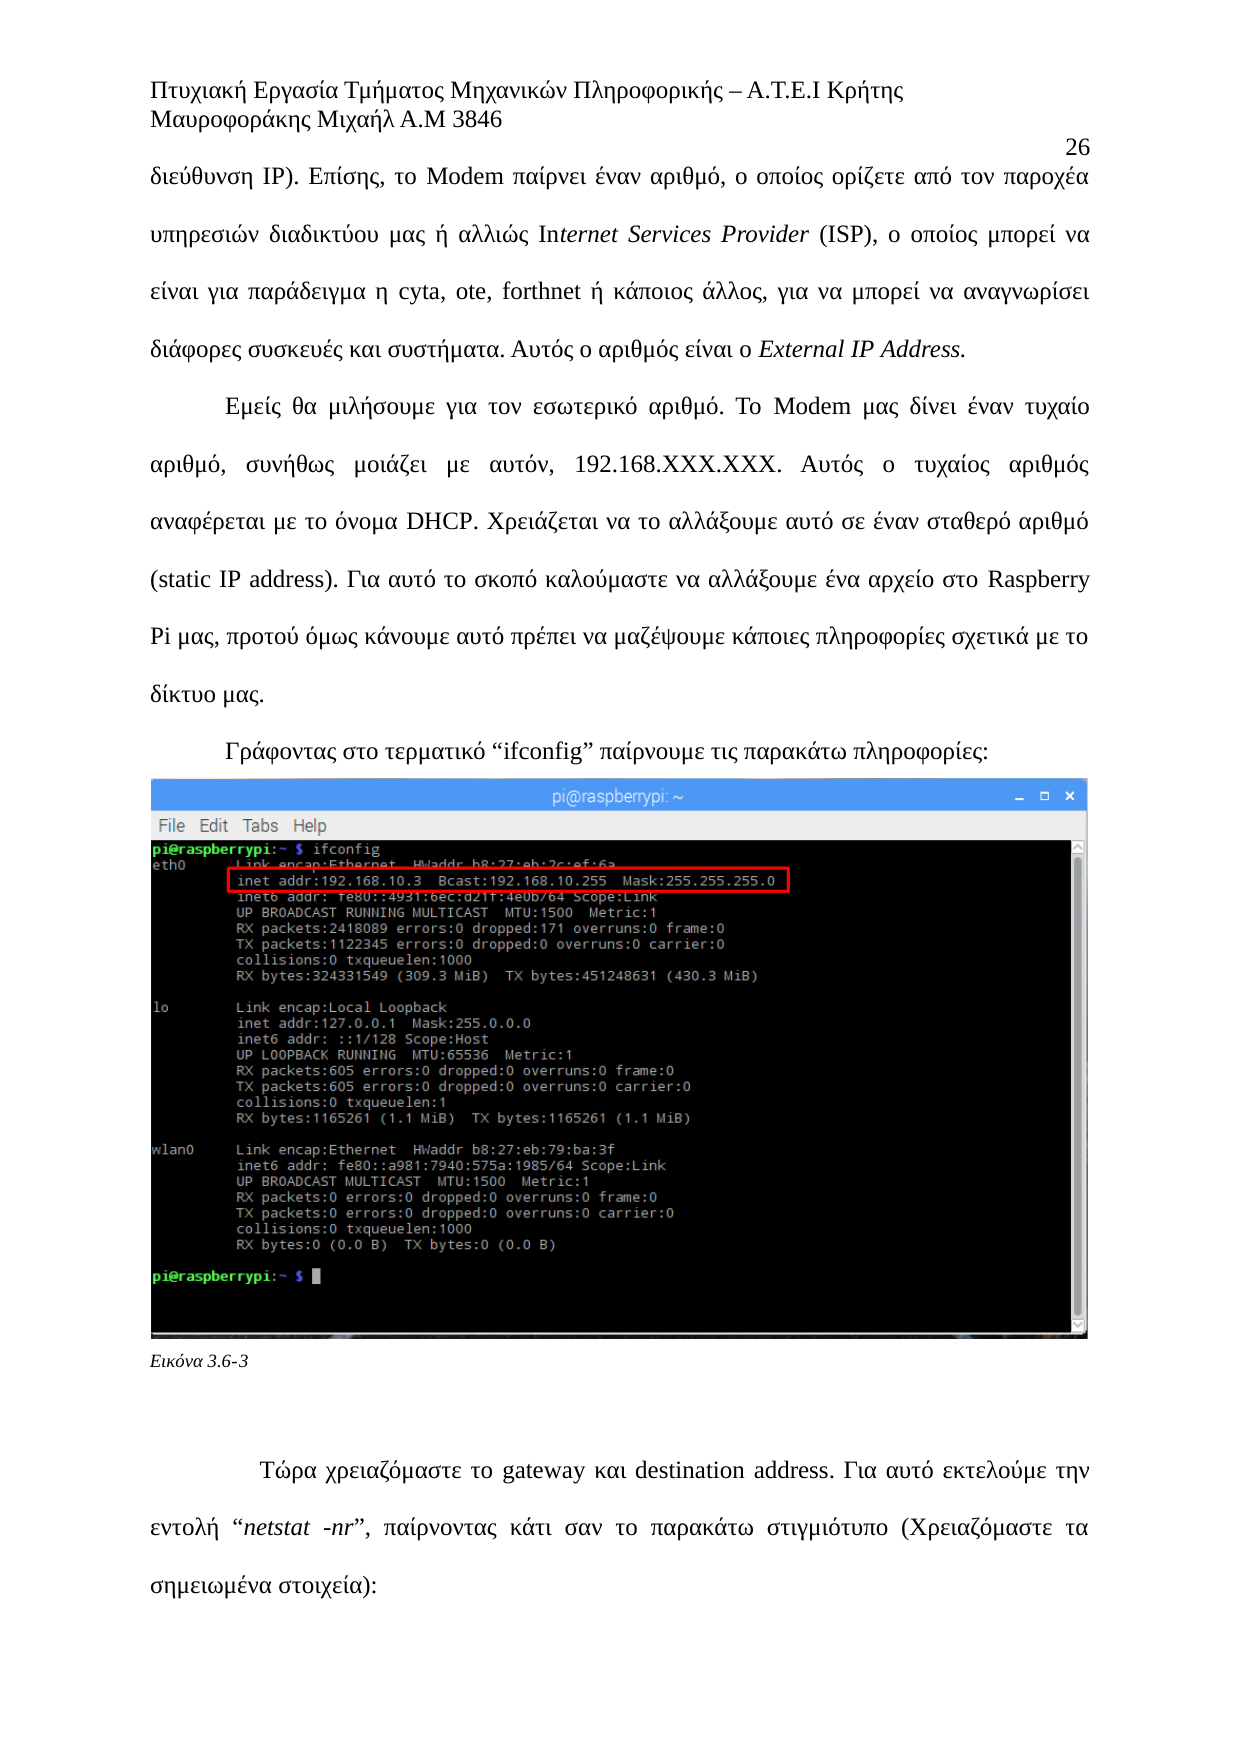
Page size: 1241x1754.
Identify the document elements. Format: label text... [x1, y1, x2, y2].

text Εμείς θα μιλήσουμε για τον εσωτερικό αριθμό. Το Modem μας δίνει έναν τυχαίο αριθμό, συνήθως μοιάζει με αυτόν, 192.168.ΧΧΧ.ΧΧΧ. Αυτός ο τυχαίος αριθμός αναφέρεται με το όνομα DHCP. Χρειάζεται να το αλλάξουμε αυτό σε έναν σταθερό αριθμό (static IP address). Για αυτό το σκοπό καλούμαστε να αλλάξουμε ένα αρχείο στο Raspberry Pi μας, προτού όμως κάνουμε αυτό πρέπει να μαζέψουμε κάποιες πληροφορίες σχετικά με το δίκτυο μας. [150, 391, 1090, 707]
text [150, 161, 1090, 362]
text Τώρα χρειαζόμαστε το gateway και destination address. Για αυτό εκτελούμε την εντολή “netstat -nr”, παίρνοντας κάτι σαν το παρακάτω στιγμιότυπο (Χρειαζόμαστε τα σημειωμένα στοιχεία): [150, 1372, 1090, 1599]
picture [150, 778, 1087, 1338]
text Γράφοντας στο τερματικό “ifconfig” παίρνουμε τις παρακάτω πληροφορίες: [150, 736, 1090, 765]
